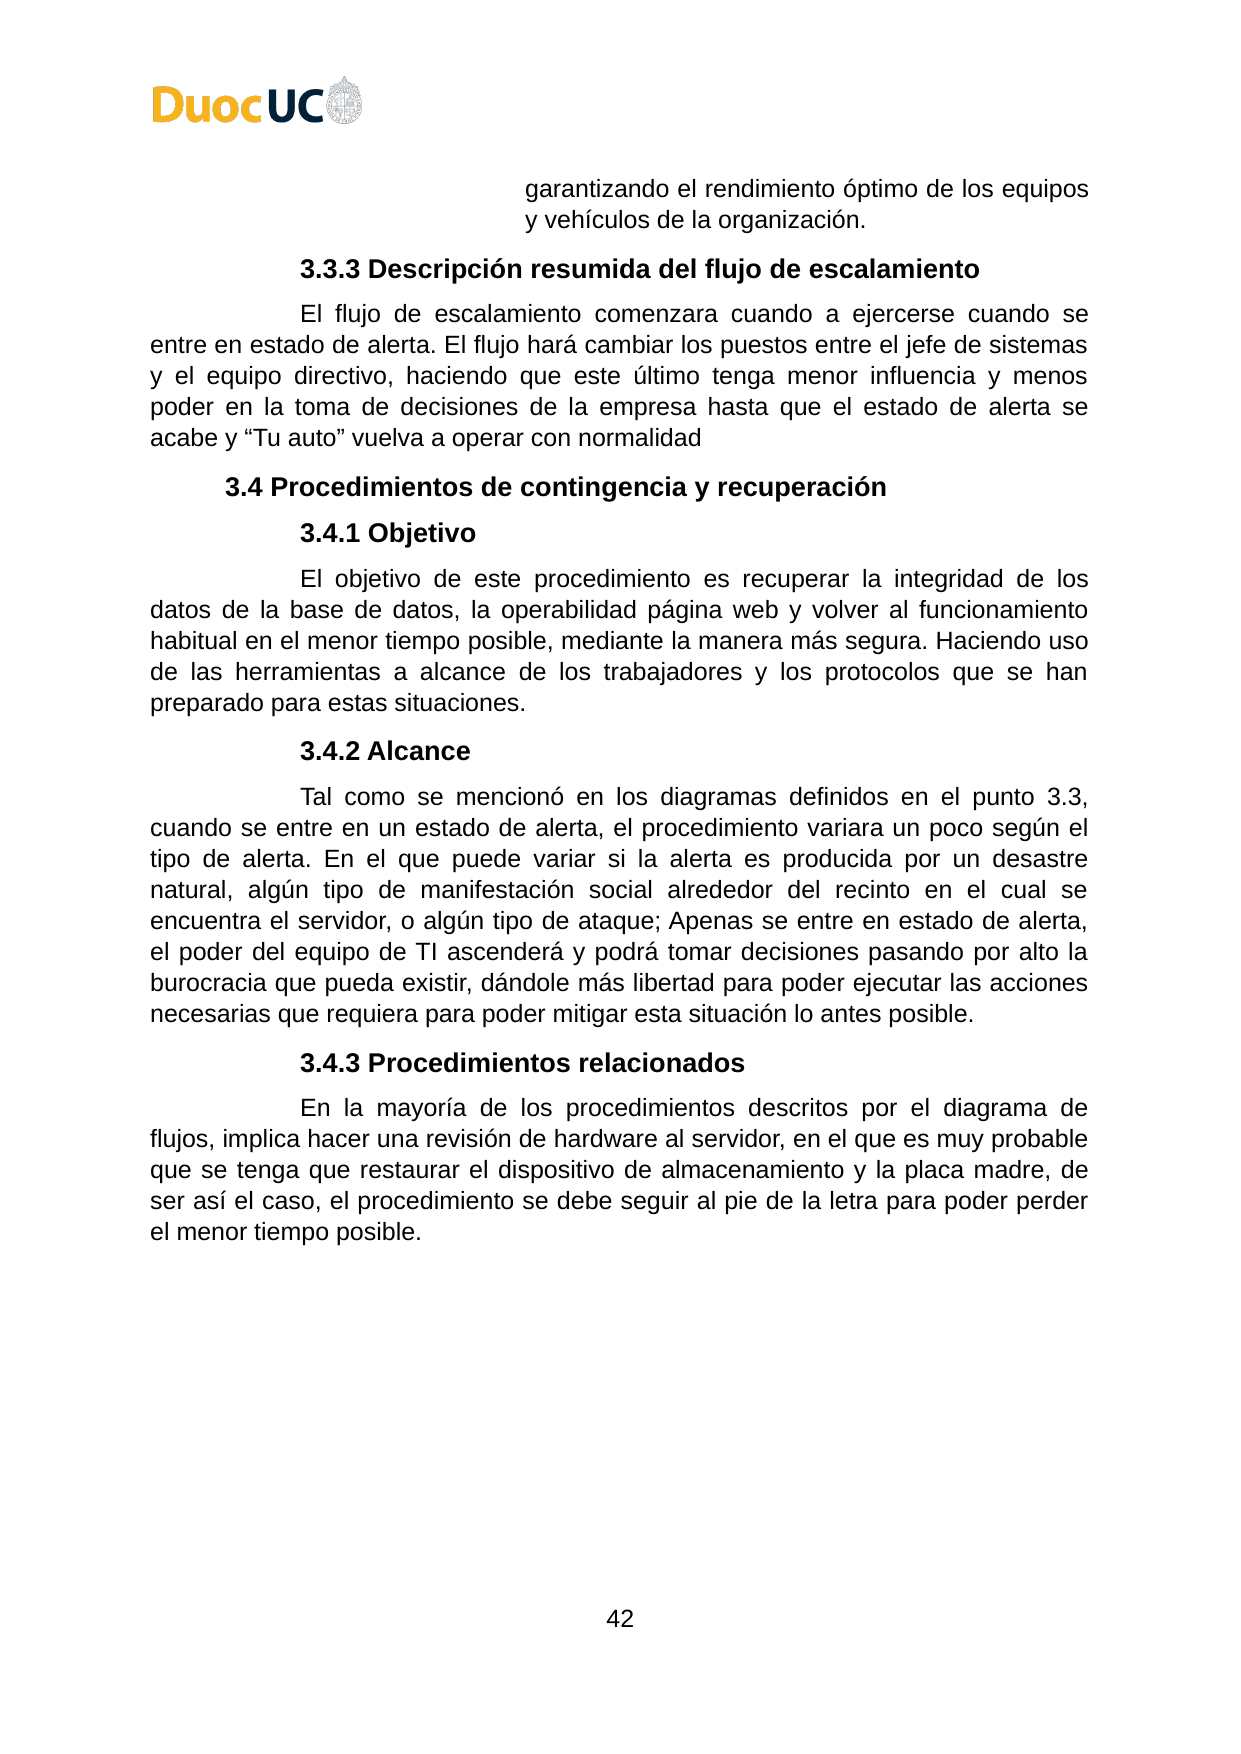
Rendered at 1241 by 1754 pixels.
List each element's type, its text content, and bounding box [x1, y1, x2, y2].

subtitle 3.4 Procedimientos de contingencia y recuperación [225, 471, 1090, 502]
subtitle 3.3.3 Descripción resumida del flujo de escalamiento [300, 253, 1090, 284]
subtitle 3.4.2 Alcance [225, 735, 1090, 767]
picture [150, 73, 364, 127]
subtitle 3.4.1 Objetivo [300, 517, 1090, 548]
text El flujo de escalamiento comenzara cuando a ejercerse cuando se entre en estado de alerta. El flujo hará cambiar los puestos entre el jefe de sistemas y el equipo directivo, haciendo que este último tenga menor influencia y menos poder en la toma de decisiones de la empresa hasta que el estado de alerta se acabe y “Tu auto” vuelva a operar con normalidad [150, 299, 1090, 452]
text En la mayoría de los procedimientos descritos por el diagrama de flujos, implica hacer una revisión de hardware al servidor, en el que es muy probable que se tenga que restaurar el dispositivo de almacenamiento y la placa madre, de ser así el caso, el procedimiento se debe seguir al pie de la letra para poder perder el menor tiempo posible. [150, 1093, 1090, 1246]
text Tal como se mencionó en los diagramas definidos en el punto 3.3, cuando se entre en un estado de alerta, el procedimiento variara un poco según el tipo de alerta. En el que puede variar si la alerta es producida por un desastre natural, algún tipo de manifestación social alrededor del recinto en el cual se encuentra el servidor, o algún tipo de ataque; Apenas se entre en estado de alerta, el poder del equipo de TI ascenderá y podrá tomar decisiones pasando por alto la burocracia que pueda existir, dándole más libertad para poder ejecutar las acciones necesarias que requiera para poder mitigar esta situación lo antes posible. [150, 782, 1090, 1028]
text El objetivo de este procedimiento es recuperar la integridad de los datos de la base de datos, la operabilidad página web y volver al funcionamiento habitual en el menor tiempo posible, mediante la manera más segura. Haciendo uso de las herramientas a alcance de los trabajadores y los protocolos que se han preparado para estas situaciones. [150, 563, 1090, 716]
subtitle 3.4.3 Procedimientos relacionados [300, 1047, 1090, 1078]
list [487, 174, 1090, 234]
